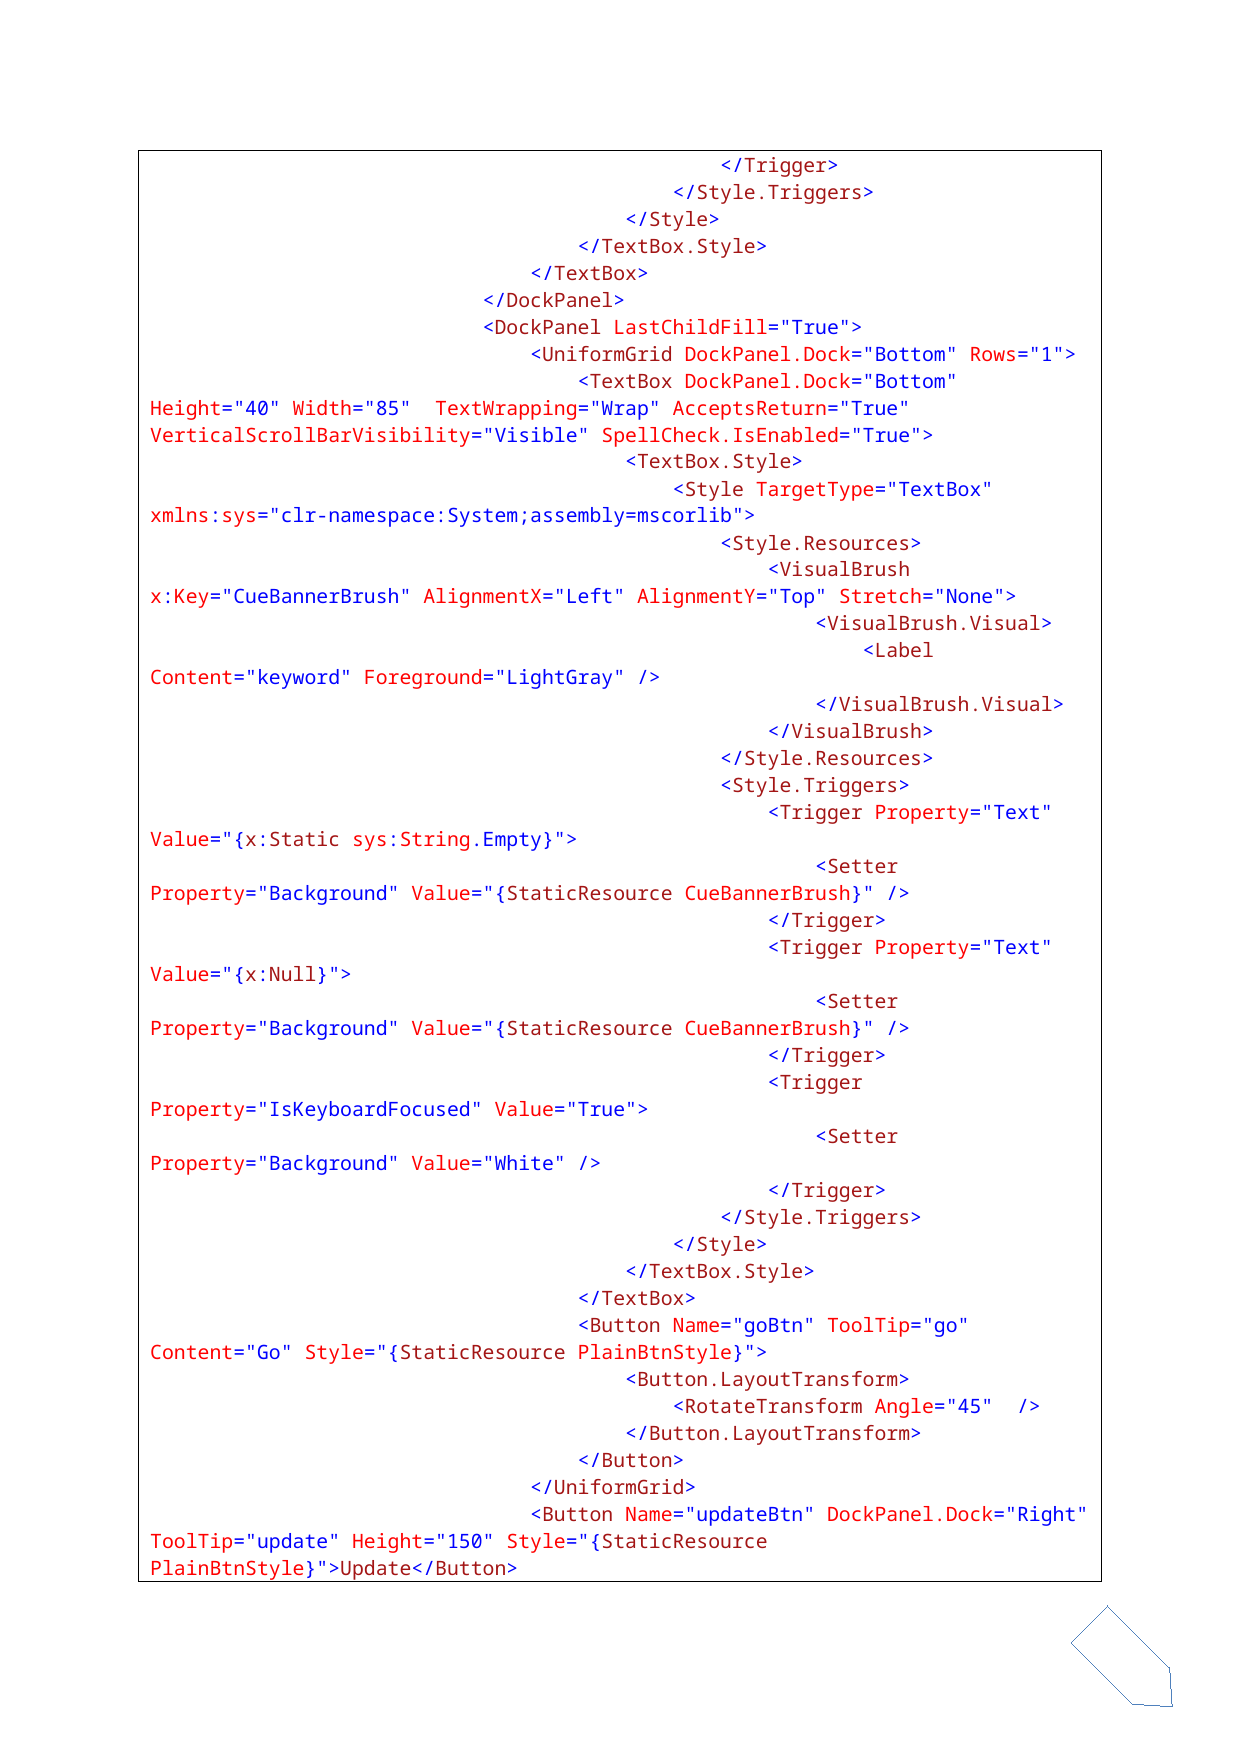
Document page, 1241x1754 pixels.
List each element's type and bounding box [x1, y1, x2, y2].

table_cell [139, 151, 1101, 1581]
